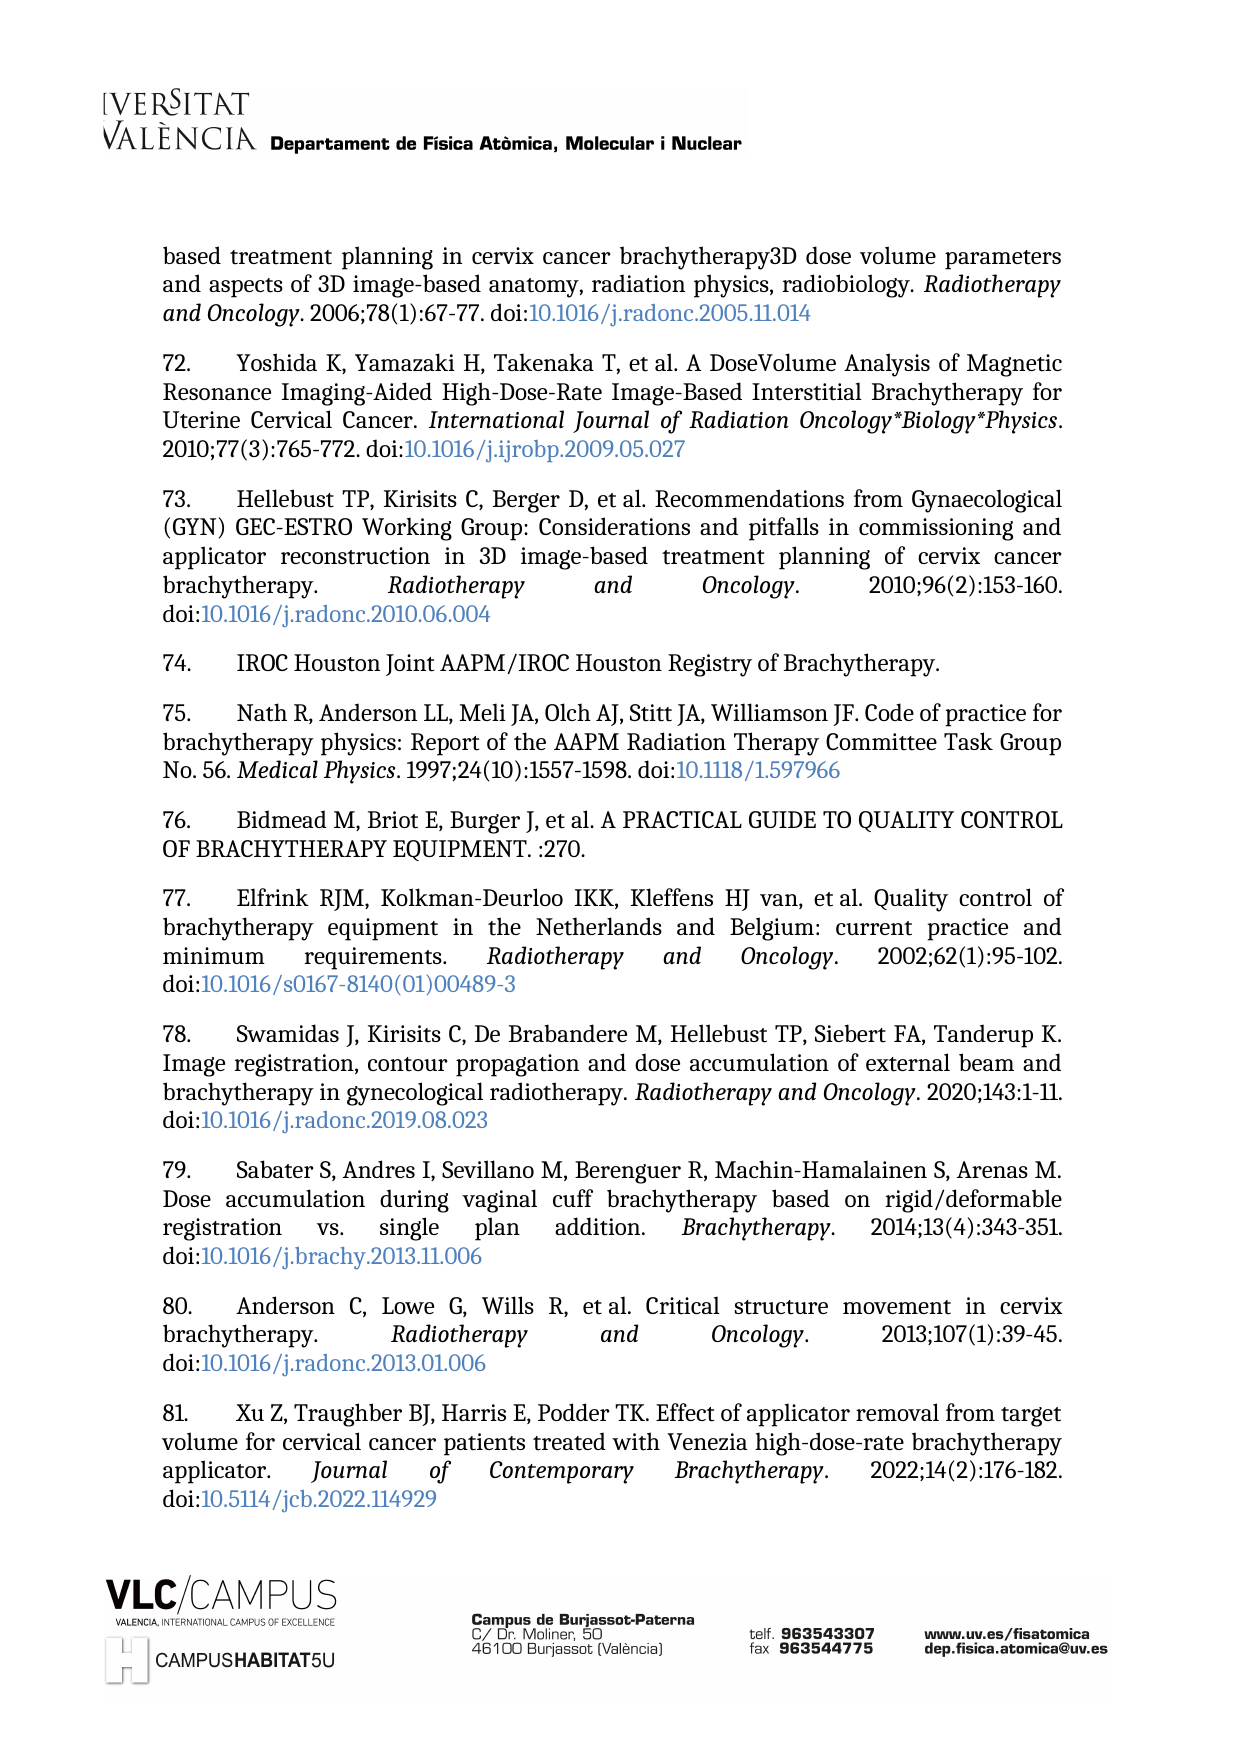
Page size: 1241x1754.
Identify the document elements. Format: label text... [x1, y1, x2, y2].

text 81. Xu Z, Traughber BJ, Harris E, Podder TK. Effect of applicator removal from target volume for cervical cancer patients treated with Venezia high-dose-rate brachytherapy applicator. Journal of Contemporary Brachytherapy. 2022;14(2):176-182. doi:10.5114/jcb.2022.114929 [162, 1399, 1063, 1514]
text 79. Sabater S, Andres I, Sevillano M, Berenguer R, Machin-Hamalainen S, Arenas M. Dose accumulation during vaginal cuff brachytherapy based on rigid/deformable registration vs. single plan addition. Brachytherapy. 2014;13(4):343-351. doi:10.1016/j.brachy.2013.11.006 [162, 1156, 1063, 1271]
text 73. Hellebust TP, Kirisits C, Berger D, et al. Recommendations from Gynaecological (GYN) GEC-ESTRO Working Group: Considerations and pitfalls in commissioning and applicator reconstruction in 3D image-based treatment planning of cervix cancer brachytherapy. Radiotherapy and Oncology. 2010;96(2):153-160. doi:10.1016/j.radonc.2010.06.004 [162, 484, 1063, 628]
text 74. IROC Houston Joint AAPM/IROC Houston Registry of Brachytherapy. [162, 649, 1063, 678]
text 75. Nath R, Anderson LL, Meli JA, Olch AJ, Stitt JA, Williamson JF. Code of practice for brachytherapy physics: Report of the AAPM Radiation Therapy Committee Task Group No. 56. Medical Physics. 1997;24(10):1557-1598. doi:10.1118/1.597966 [162, 699, 1063, 785]
text 72. Yoshida K, Yamazaki H, Takenaka T, et al. A DoseVolume Analysis of Magnetic Resonance Imaging-Aided High-Dose-Rate Image-Based Interstitial Brachytherapy for Uterine Cervical Cancer. International Journal of Radiation Oncology*Biology*Physics. 2010;77(3):765-772. doi:10.1016/j.ijrobp.2009.05.027 [162, 349, 1063, 464]
text 77. Elfrink RJM, Kolkman-Deurloo IKK, Kleffens HJ van, et al. Quality control of brachytherapy equipment in the Netherlands and Belgium: current practice and minimum requirements. Radiotherapy and Oncology. 2002;62(1):95-102. doi:10.1016/s0167-8140(01)00489-3 [162, 884, 1063, 999]
text 78. Swamidas J, Kirisits C, De Brabandere M, Hellebust TP, Siebert FA, Tanderup K. Image registration, contour propagation and dose accumulation of external beam and brachytherapy in gynecological radiotherapy. Radiotherapy and Oncology. 2020;143:1-11. doi:10.1016/j.radonc.2019.08.023 [162, 1020, 1063, 1135]
text 76. Bidmead M, Briot E, Burger J, et al. A PRACTICAL GUIDE TO QUALITY CONTROL OF BRACHYTHERAPY EQUIPMENT. :270. [162, 806, 1063, 863]
picture [103, 1575, 1113, 1701]
picture [103, 87, 748, 156]
text 80. Anderson C, Lowe G, Wills R, et al. Critical structure movement in cervix brachytherapy. Radiotherapy and Oncology. 2013;107(1):39-45. doi:10.1016/j.radonc.2013.01.006 [162, 1292, 1063, 1378]
